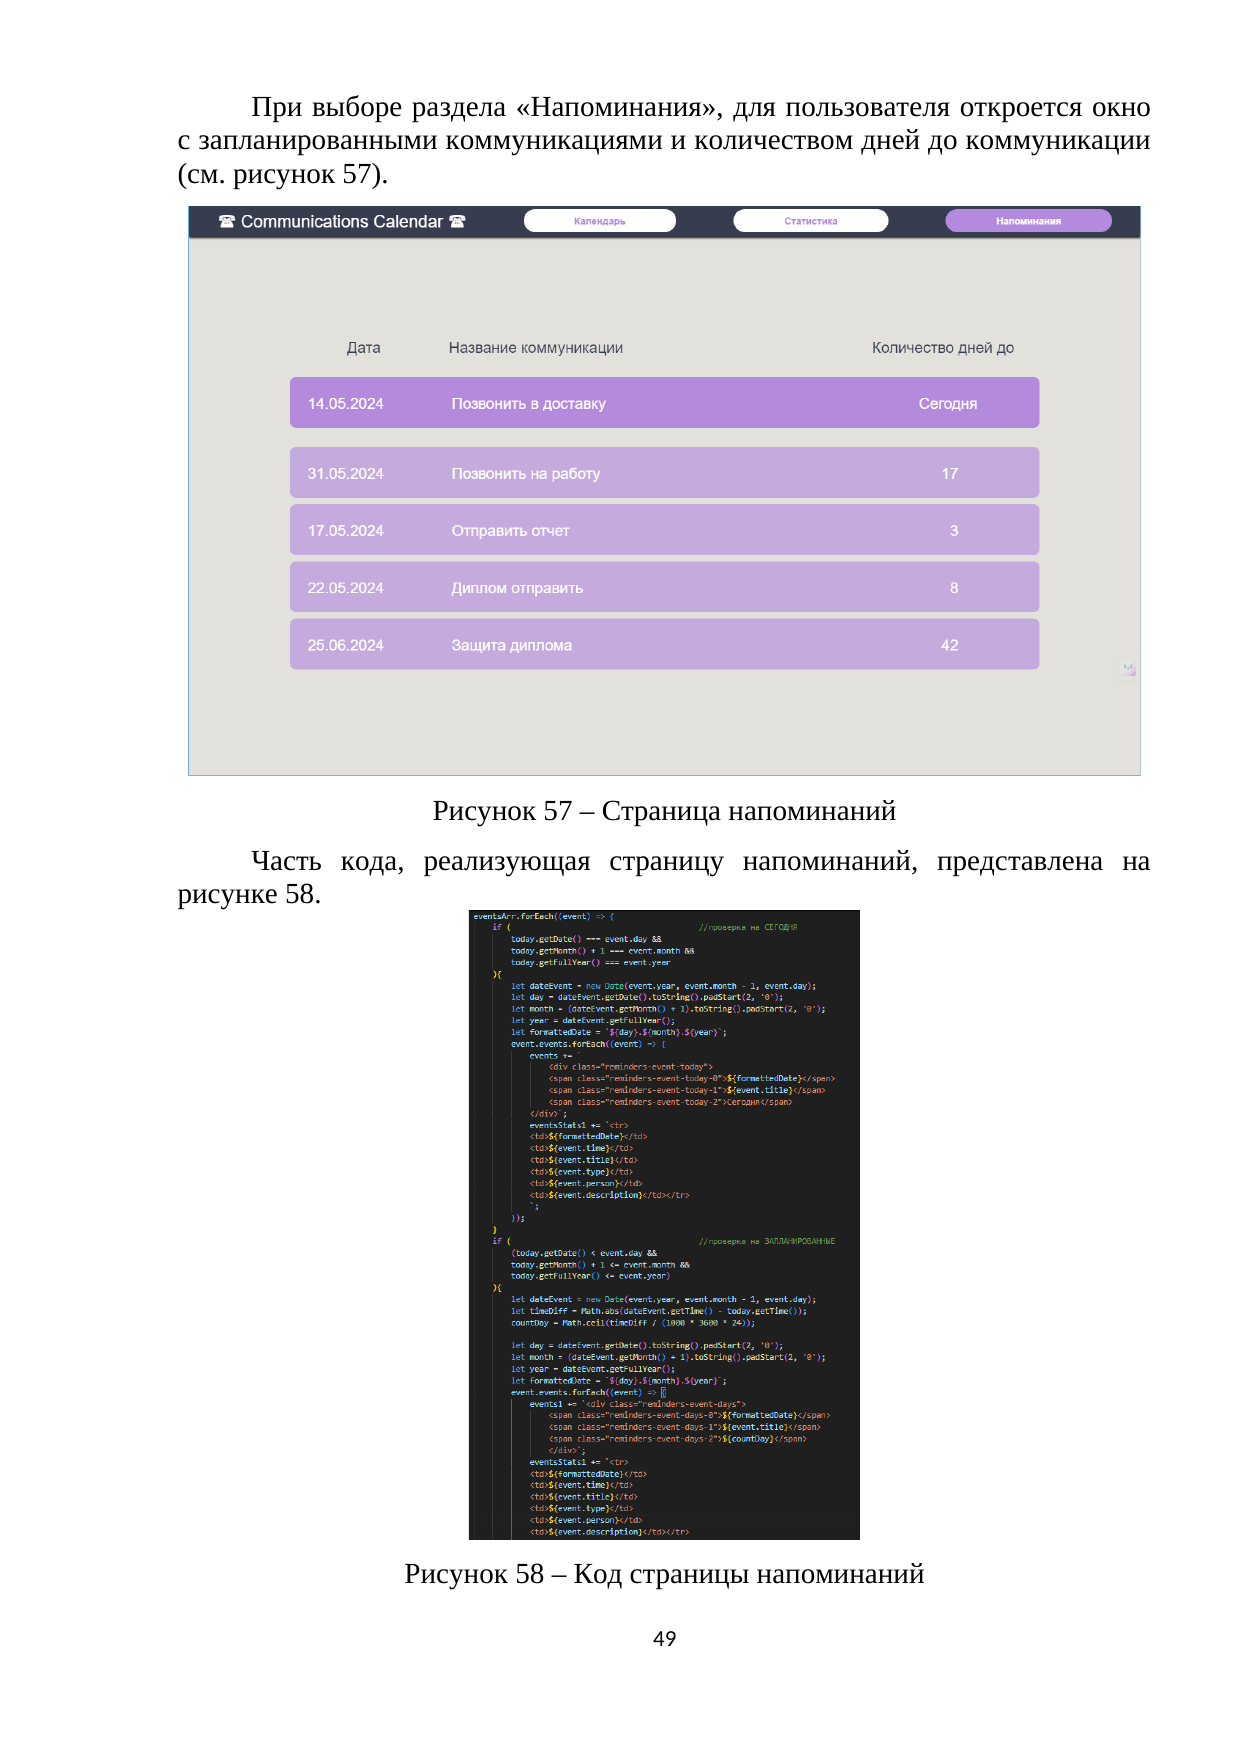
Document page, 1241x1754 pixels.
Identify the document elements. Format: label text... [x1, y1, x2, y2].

text Рисунок 57 – Страница напоминаний [177, 793, 1152, 826]
text При выборе раздела «Напоминания», для пользователя откроется окно с запланированными коммуникациями и количеством дней до коммуникации (см. рисунок 57). [177, 89, 1152, 189]
text Часть кода, реализующая страницу напоминаний, представлена на рисунке 58. [177, 843, 1152, 910]
text Рисунок 58 – Код страницы напоминаний [177, 1556, 1152, 1590]
picture [188, 206, 1141, 776]
picture [468, 910, 860, 1540]
